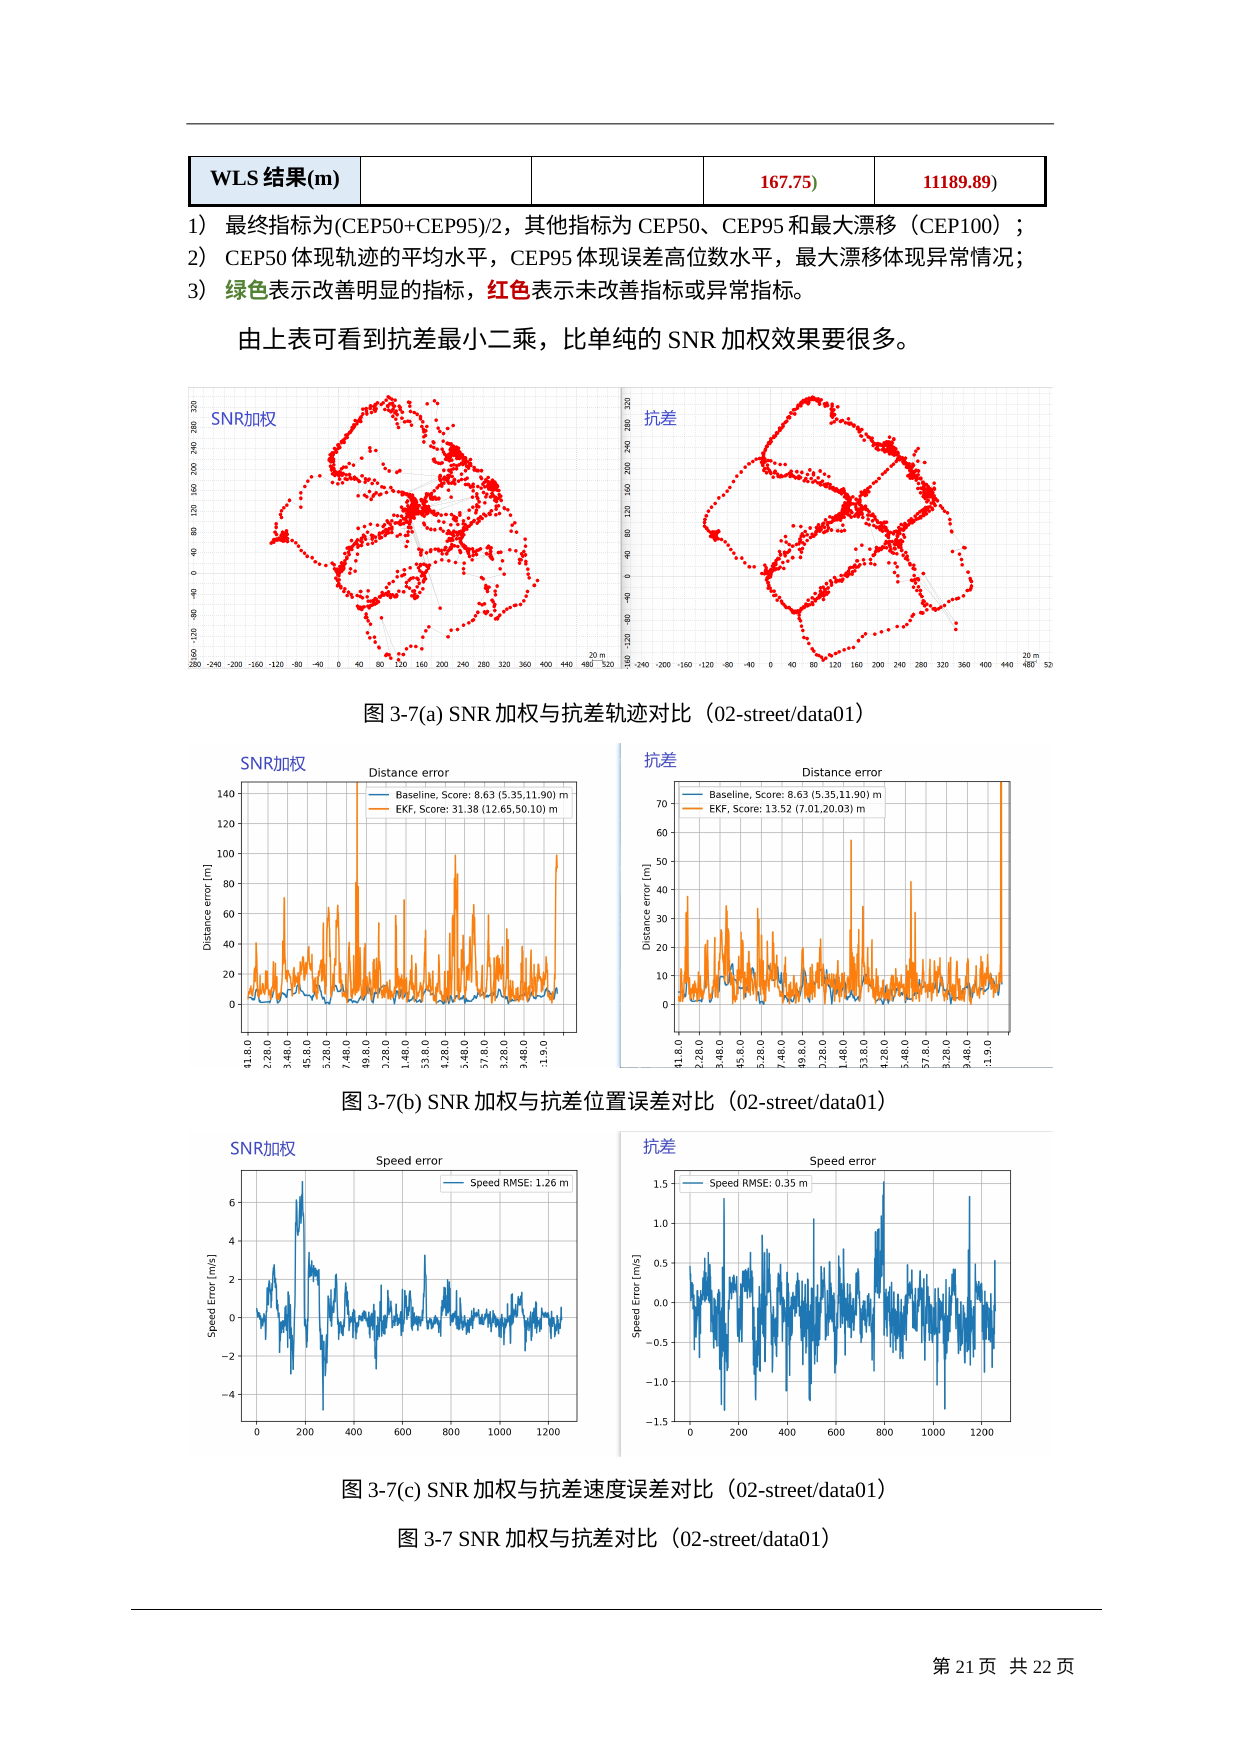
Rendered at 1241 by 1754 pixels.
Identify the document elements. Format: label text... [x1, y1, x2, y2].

text 图3-7(a) SNR加权与抗差轨迹对比（02-street/data01） [187, 695, 1053, 728]
text 由上表可看到抗差最小二乘，比单纯的SNR加权效果要很多。 [187, 305, 1053, 370]
list 最终指标为(CEP50+CEP95)/2，其他指标为CEP50、CEP95和最大漂移（CEP100）； [187, 207, 1053, 240]
text 图3-7(b) SNR加权与抗差位置误差对比（02-street/data01） [187, 1083, 1053, 1116]
text 图3-7(c) SNR加权与抗差速度误差对比（02-street/data01） [187, 1472, 1053, 1504]
list 绿色表示改善明显的指标，红色表示未改善指标或异常指标。 [187, 272, 1053, 305]
picture [187, 1131, 1053, 1457]
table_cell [875, 157, 1044, 204]
picture [187, 743, 1053, 1068]
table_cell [532, 157, 703, 204]
list CEP50体现轨迹的平均水平，CEP95体现误差高位数水平，最大漂移体现异常情况； [187, 240, 1053, 272]
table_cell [704, 157, 874, 204]
picture [187, 387, 1053, 669]
table_cell 抗差 WLS结果(m) [191, 157, 360, 204]
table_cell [361, 157, 531, 204]
text 图3-7 SNR加权与抗差对比（02-street/data01） [187, 1520, 1053, 1553]
